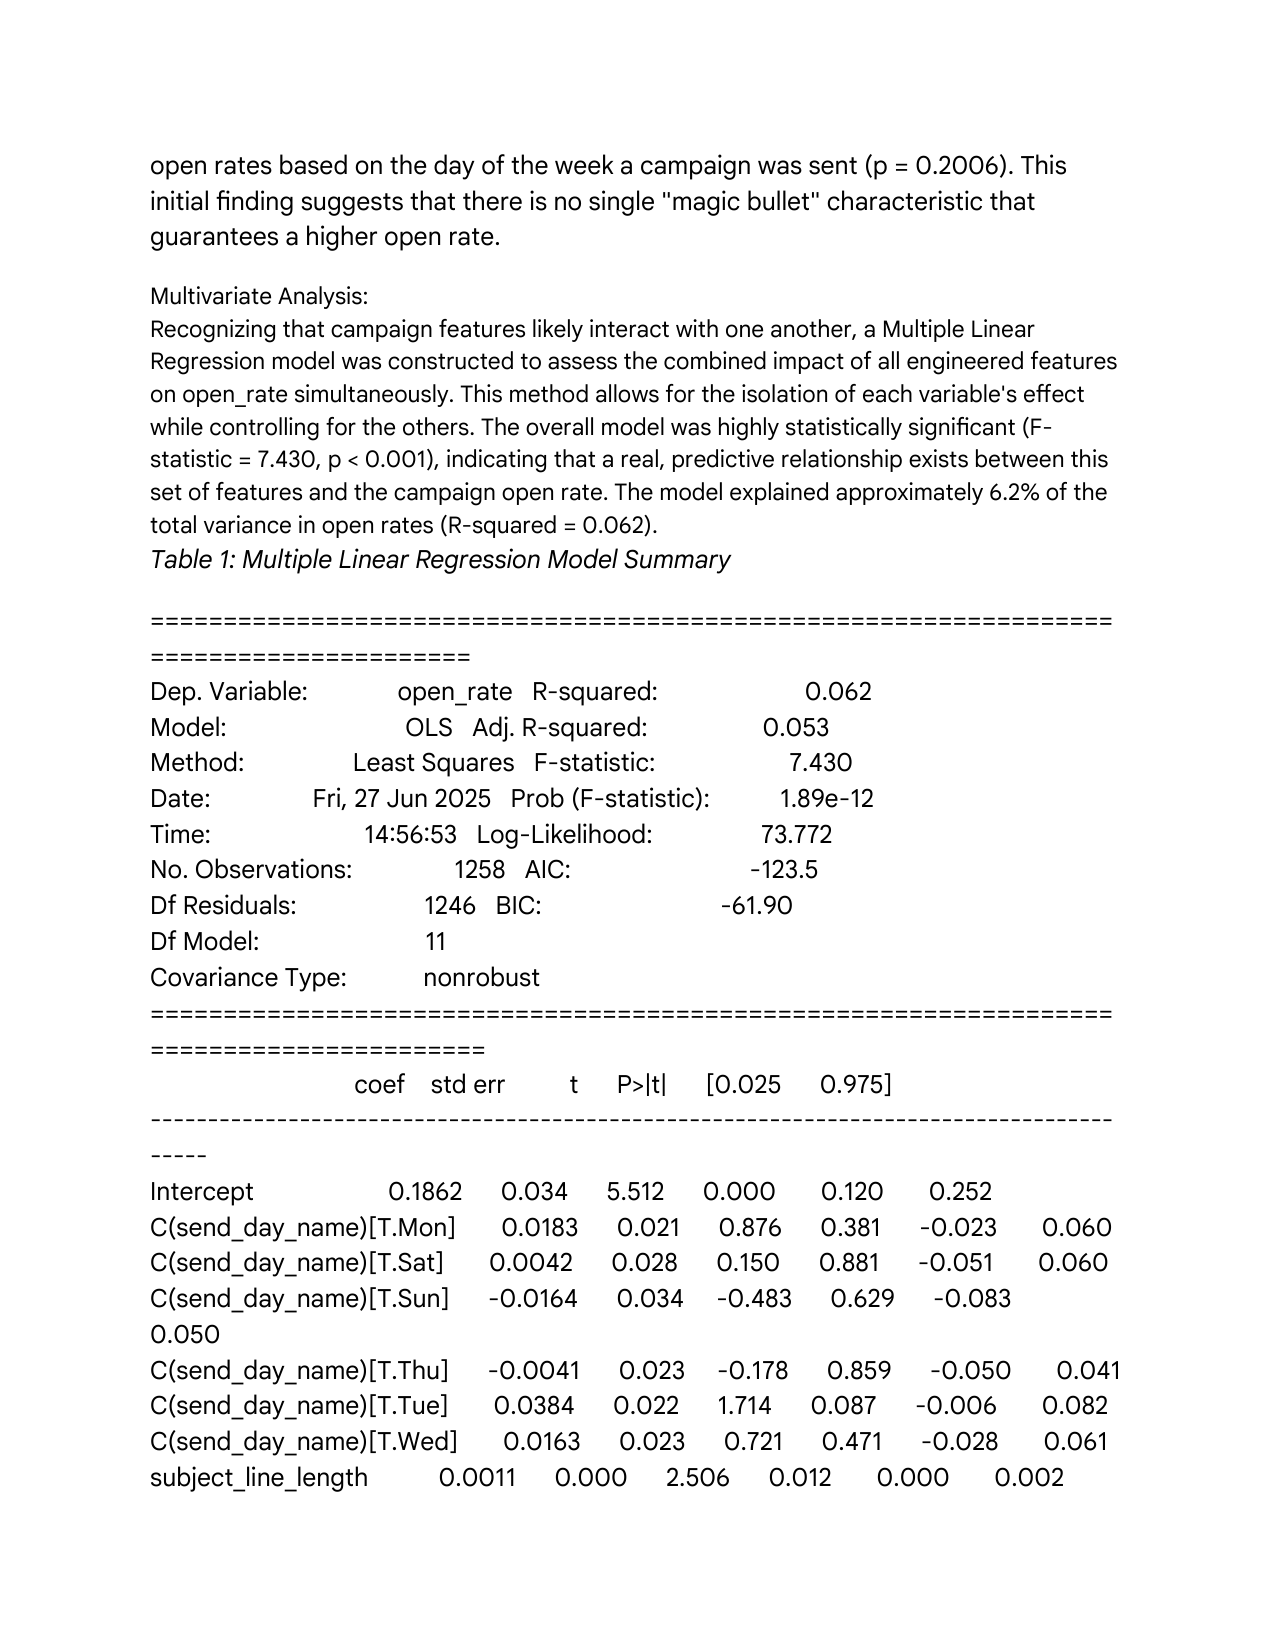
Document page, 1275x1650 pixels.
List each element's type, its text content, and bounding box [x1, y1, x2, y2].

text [150, 604, 1125, 1493]
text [150, 150, 1125, 253]
text Recognizing that campaign features likely interact with one another, a Multiple Linear Regression model was constructed to assess the combined impact of all engineered features on open_rate simultaneously. This method allows for the isolation of each variable's effect while controlling for the others. The overall model was highly statistically significant (F-statistic = 7.430, p < 0.001), indicating that a real, predictive relationship exists between this set of features and the campaign open rate. The model explained approximately 6.2% of the total variance in open rates (R-squared = 0.062). [150, 315, 1125, 540]
text Multivariate Analysis: [150, 282, 1125, 311]
text Table 1: Multiple Linear Regression Model Summary [150, 544, 1125, 575]
